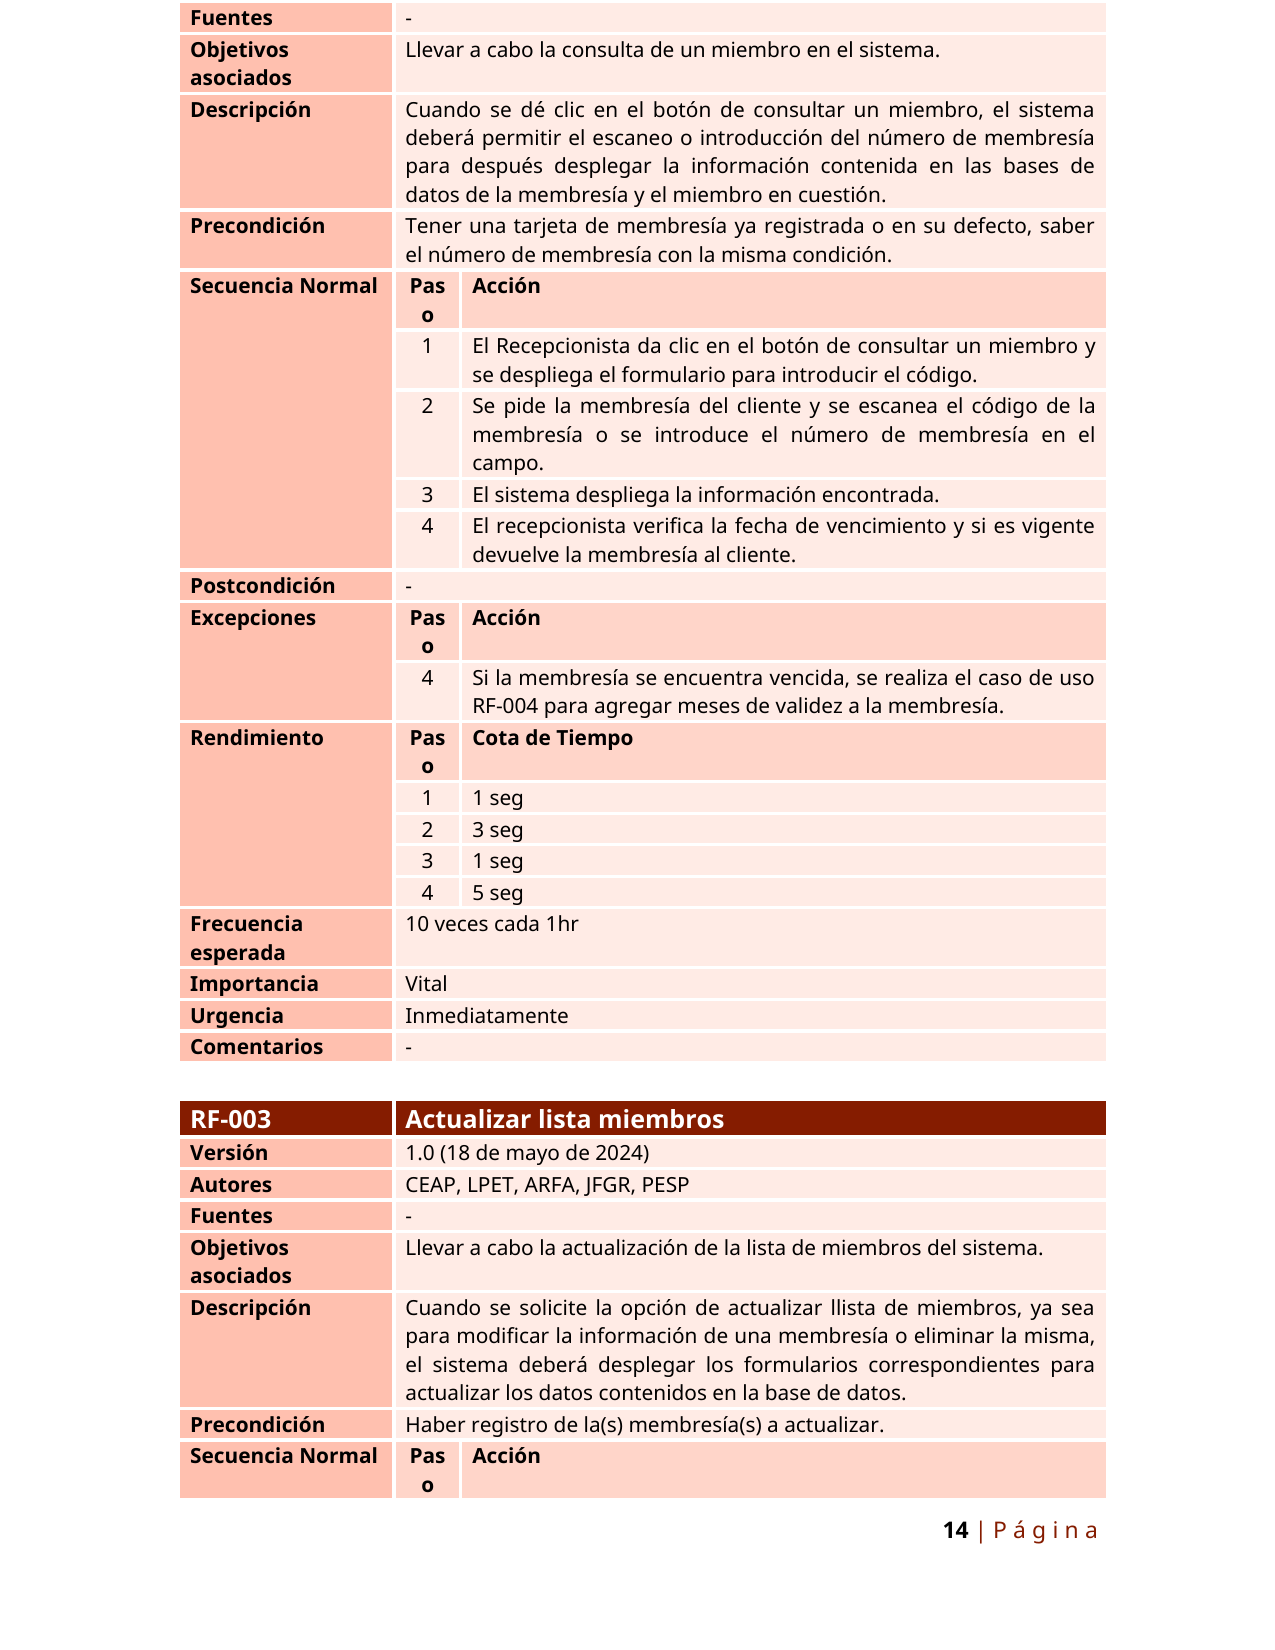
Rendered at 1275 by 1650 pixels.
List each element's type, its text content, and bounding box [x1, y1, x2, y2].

table_cell Llevar a cabo la consulta de un miembro en el sistema. [396, 35, 1106, 92]
table_cell Descripción [180, 95, 392, 208]
table_cell 4 [396, 663, 459, 720]
table_cell Acción [462, 603, 1106, 660]
table_cell 2 [396, 392, 459, 477]
table_cell 3 [396, 480, 459, 508]
table_cell Frecuencia esperada [180, 909, 392, 966]
table_cell Precondición [180, 212, 392, 268]
table_cell 1.0 (18 de mayo de 2024) [396, 1139, 1106, 1167]
table_cell Se pide la membresía del cliente y se escanea el código de la membresía o se introduce el número de membresía en el campo. [462, 392, 1106, 477]
table_cell Secuencia Normal [180, 272, 392, 568]
table_header Actualizar lista miembros [396, 1101, 1106, 1135]
table_cell Paso [396, 603, 459, 660]
table_cell 4 [396, 512, 459, 568]
table_cell 4 [396, 878, 459, 906]
table_cell Fuentes [180, 1202, 392, 1230]
table_cell 1 [396, 783, 459, 812]
table_header RF-003 [180, 1101, 392, 1135]
table_cell Objetivos asociados [180, 1233, 392, 1290]
table_cell Cuando se dé clic en el botón de consultar un miembro, el sistema deberá permitir el escaneo o introducción del número de membresía para después desplegar la información contenida en las bases de datos de la membresía y el miembro en cuestión. [396, 95, 1106, 208]
table_cell Urgencia [180, 1001, 392, 1029]
table_cell 1 [396, 332, 459, 388]
table_cell Tener una tarjeta de membresía ya registrada o en su defecto, saber el número de membresía con la misma condición. [396, 212, 1106, 268]
table_cell Comentarios [180, 1033, 392, 1061]
table_cell Objetivos asociados [180, 35, 392, 92]
table_cell Acción [462, 272, 1106, 328]
table_cell 5 seg [462, 878, 1106, 906]
table_cell Vital [396, 969, 1106, 998]
table_cell Paso [396, 723, 459, 780]
table_cell - [396, 572, 1106, 600]
table_cell Secuencia Normal [180, 1442, 392, 1498]
table_cell Paso [396, 1442, 459, 1498]
table_cell Haber registro de la(s) membresía(s) a actualizar. [396, 1410, 1106, 1438]
table_cell Postcondición [180, 572, 392, 600]
table_cell El sistema despliega la información encontrada. [462, 480, 1106, 508]
table_cell Autores [180, 1170, 392, 1198]
table_cell Rendimiento [180, 723, 392, 906]
table_cell CEAP, LPET, ARFA, JFGR, PESP [396, 1170, 1106, 1198]
table_cell Llevar a cabo la actualización de la lista de miembros del sistema. [396, 1233, 1106, 1290]
table_cell 1 seg [462, 783, 1106, 812]
table_cell 3 seg [462, 815, 1106, 843]
table_cell El Recepcionista da clic en el botón de consultar un miembro y se despliega el formulario para introducir el código. [462, 332, 1106, 388]
table_cell Si la membresía se encuentra vencida, se realiza el caso de uso RF-004 para agregar meses de validez a la membresía. [462, 663, 1106, 720]
table_cell Versión [180, 1139, 392, 1167]
table_cell Descripción [180, 1293, 392, 1407]
table_cell Paso [396, 272, 459, 328]
table_cell 2 [396, 815, 459, 843]
table_cell Acción [462, 1442, 1106, 1498]
table_cell Cota de Tiempo [462, 723, 1106, 780]
table_cell - [396, 1033, 1106, 1061]
table_cell - [396, 3, 1106, 32]
table_cell Excepciones [180, 603, 392, 720]
table_cell 3 [396, 846, 459, 875]
table_cell - [396, 1202, 1106, 1230]
table_cell Importancia [180, 969, 392, 998]
table_cell 1 seg [462, 846, 1106, 875]
table_cell Fuentes [180, 3, 392, 32]
table_cell Inmediatamente [396, 1001, 1106, 1029]
table_cell Precondición [180, 1410, 392, 1438]
table_cell El recepcionista verifica la fecha de vencimiento y si es vigente devuelve la membresía al cliente. [462, 512, 1106, 568]
table_cell Cuando se solicite la opción de actualizar llista de miembros, ya sea para modificar la información de una membresía o eliminar la misma, el sistema deberá desplegar los formularios correspondientes para actualizar los datos contenidos en la base de datos. [396, 1293, 1106, 1407]
table_cell 10 veces cada 1hr [396, 909, 1106, 966]
